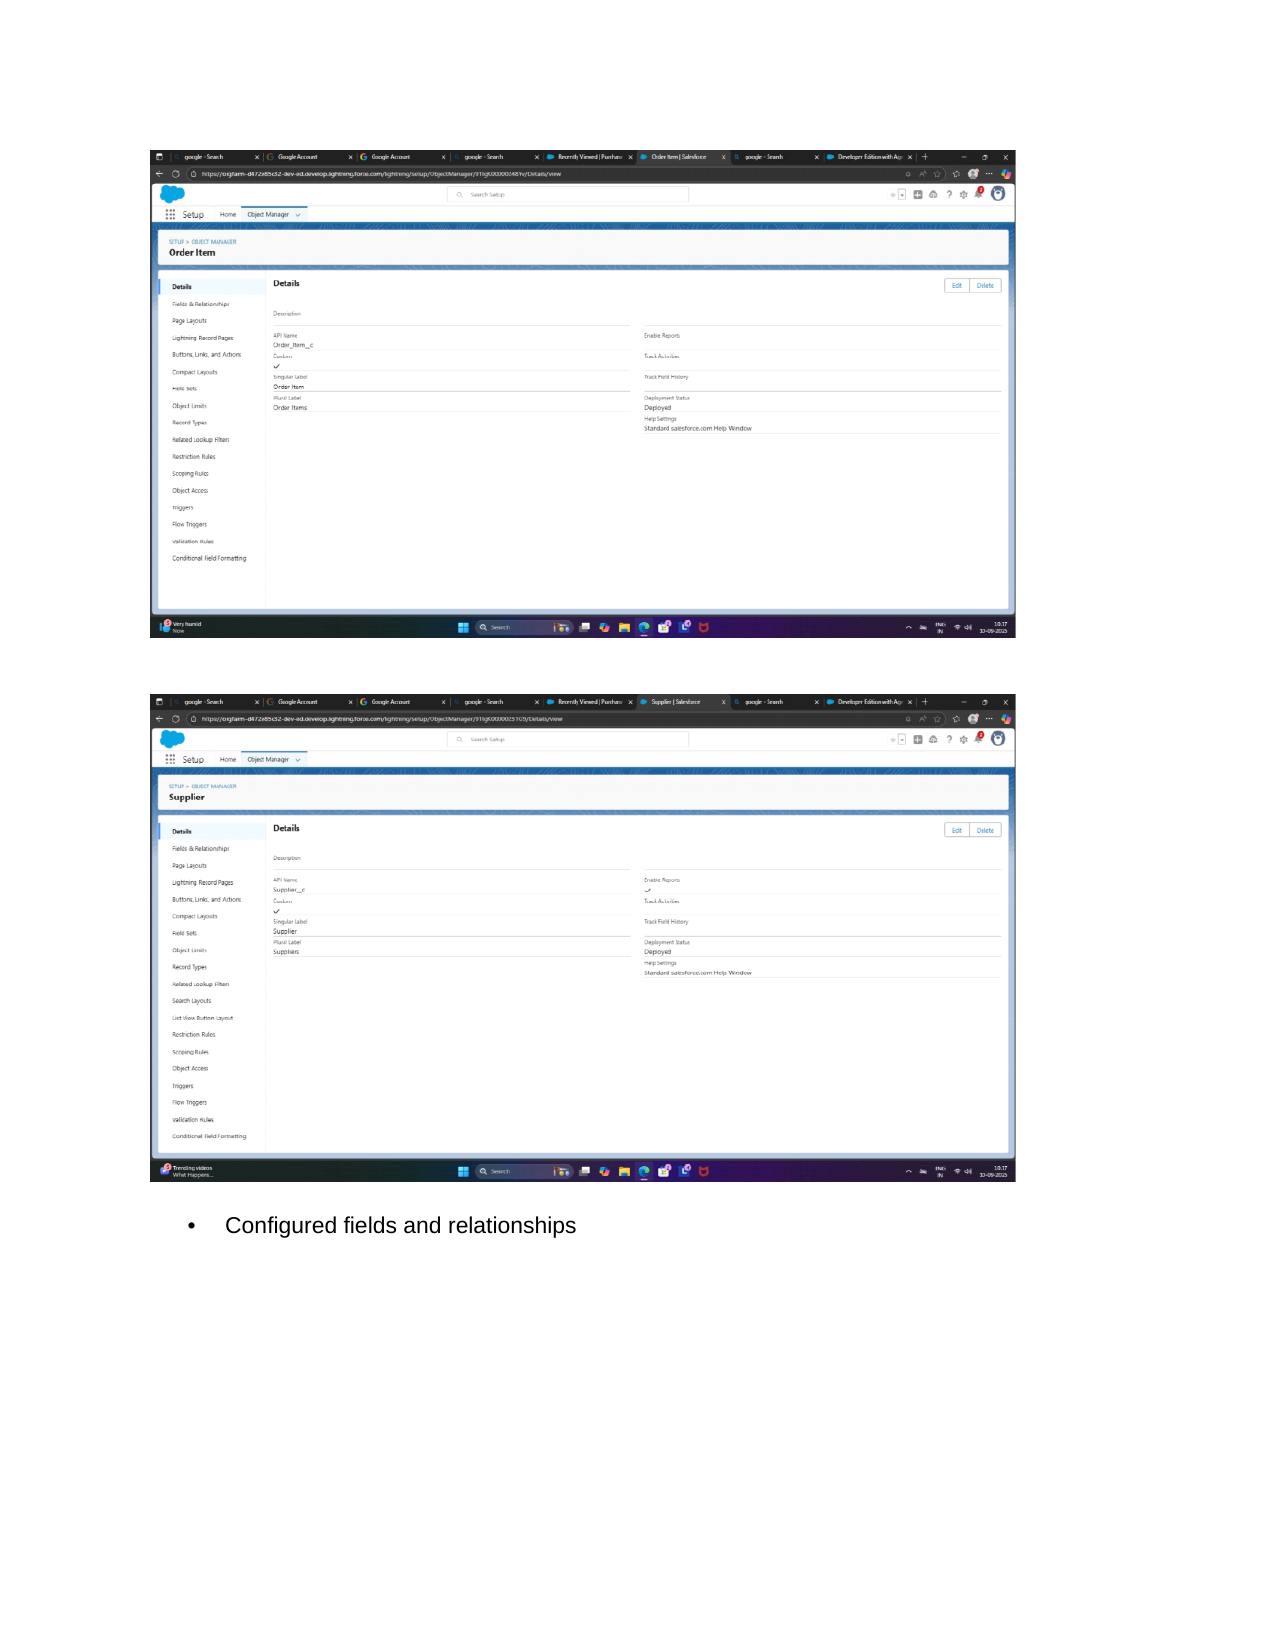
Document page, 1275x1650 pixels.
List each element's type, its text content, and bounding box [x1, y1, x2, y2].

list Configured fields and relationships [187, 1212, 1125, 1238]
